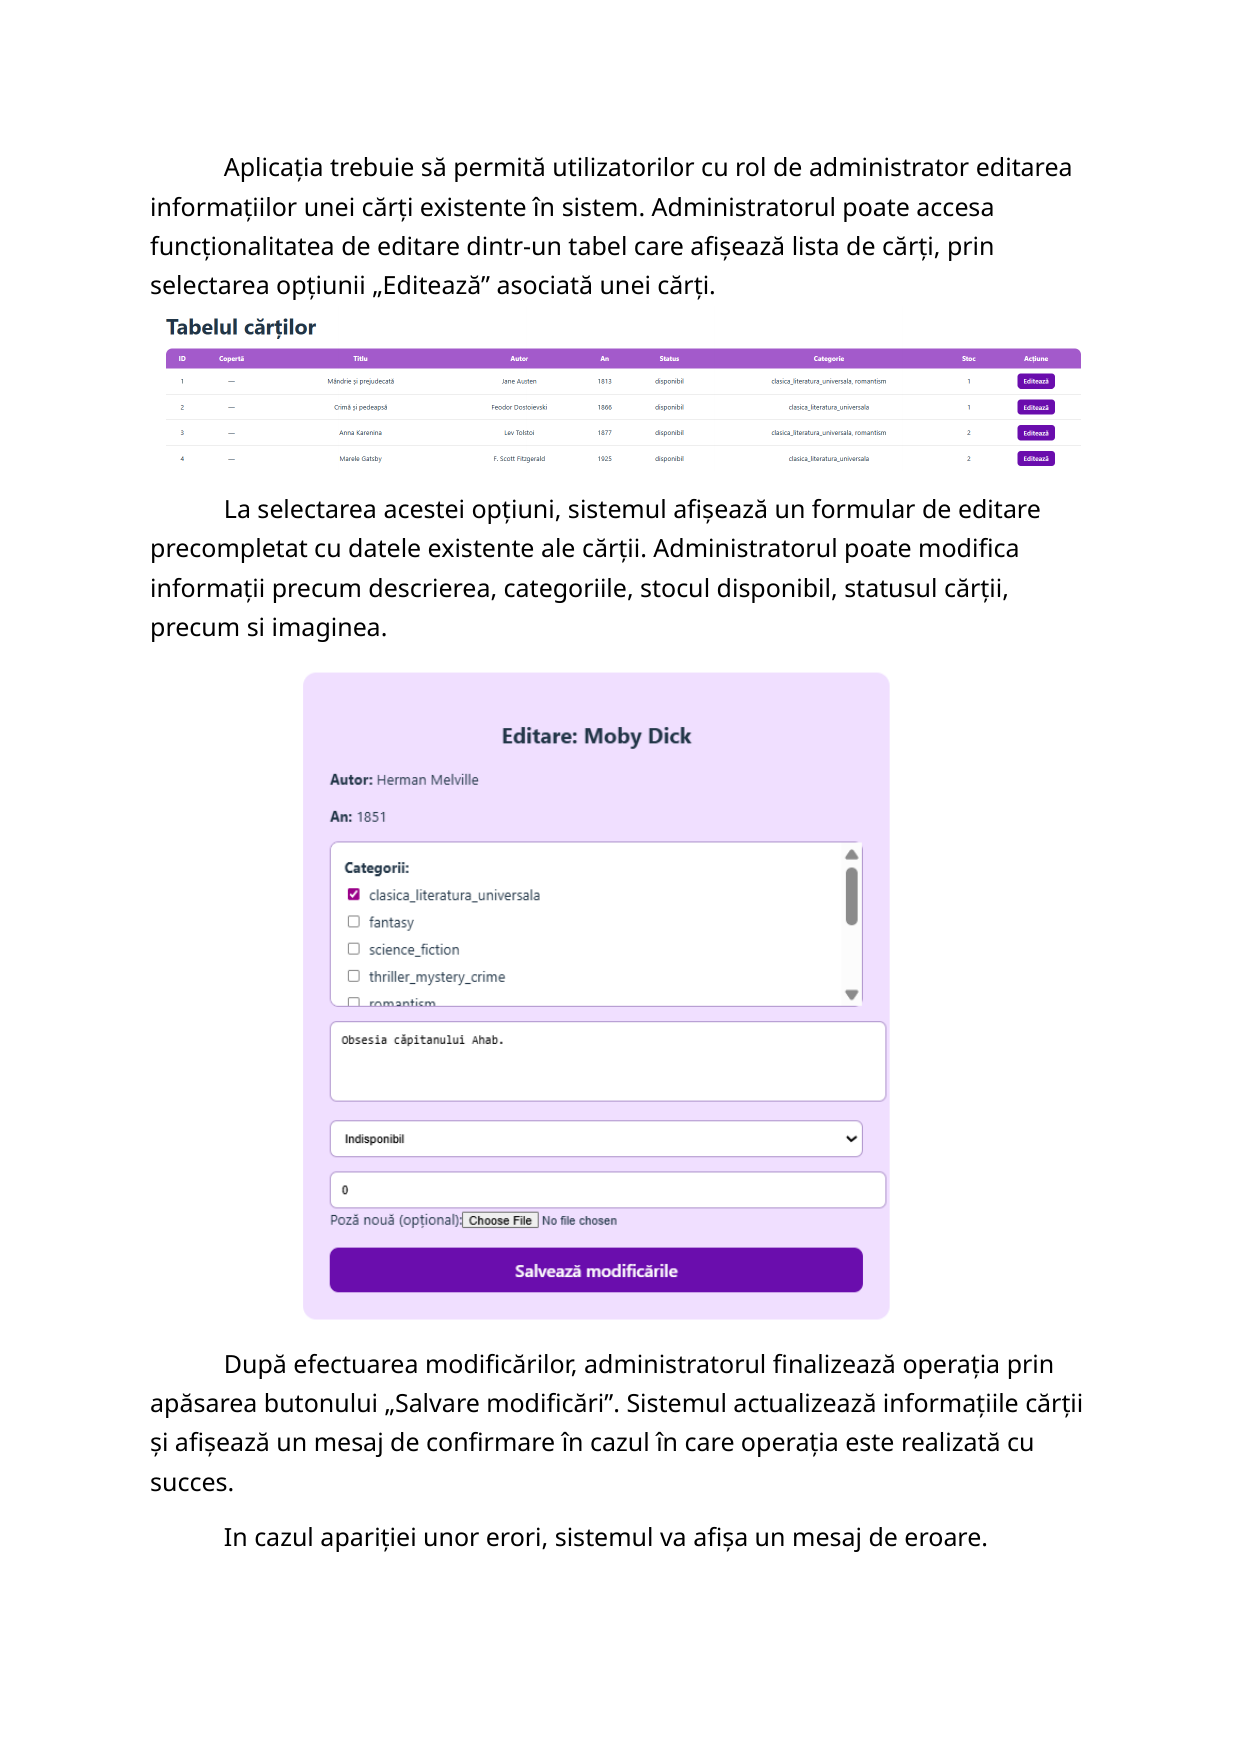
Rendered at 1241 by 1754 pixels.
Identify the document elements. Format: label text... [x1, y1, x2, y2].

text După efectuarea modificărilor, administratorul finalizează operația prin apăsarea butonului „Salvare modificări”. Sistemul actualizează informațiile cărții și afișează un mesaj de confirmare în cazul în care operația este realizată cu succes. [150, 1347, 1090, 1498]
picture [150, 306, 1091, 471]
text Aplicația trebuie să permită utilizatorilor cu rol de administrator editarea informațiilor unei cărți existente în sistem. Administratorul poate accesa funcționalitatea de editare dintr-un tabel care afișează lista de cărți, prin selectarea opțiunii „Editează” asociată unei cărți. [150, 150, 1090, 306]
text In cazul apariției unor erori, sistemul va afișa un mesaj de eroare. [150, 1520, 1090, 1554]
picture [301, 665, 895, 1325]
text La selectarea acestei opțiuni, sistemul afișează un formular de editare precompletat cu datele existente ale cărții. Administratorul poate modifica informații precum descrierea, categoriile, stocul disponibil, statusul cărții, precum si imaginea. [150, 492, 1090, 643]
